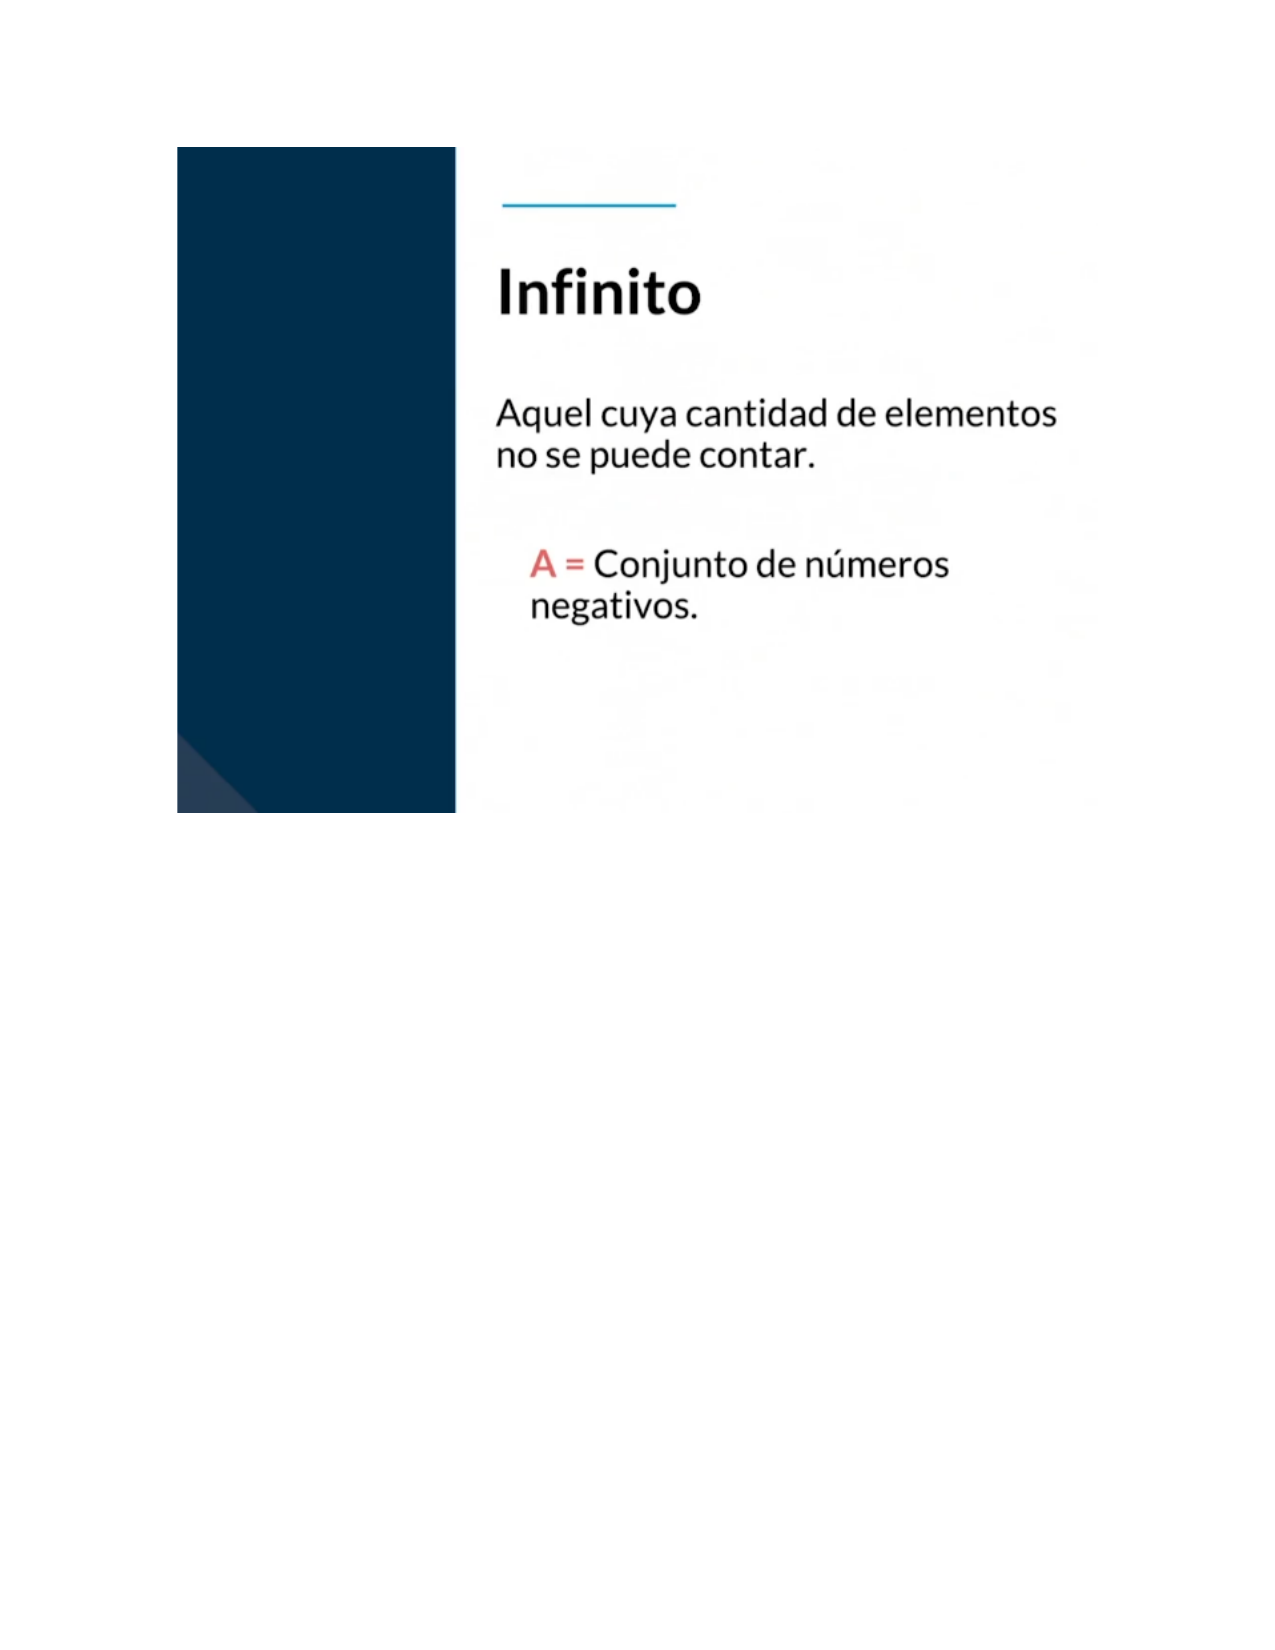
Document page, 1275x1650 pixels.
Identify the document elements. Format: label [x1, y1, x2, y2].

picture [177, 147, 1098, 813]
